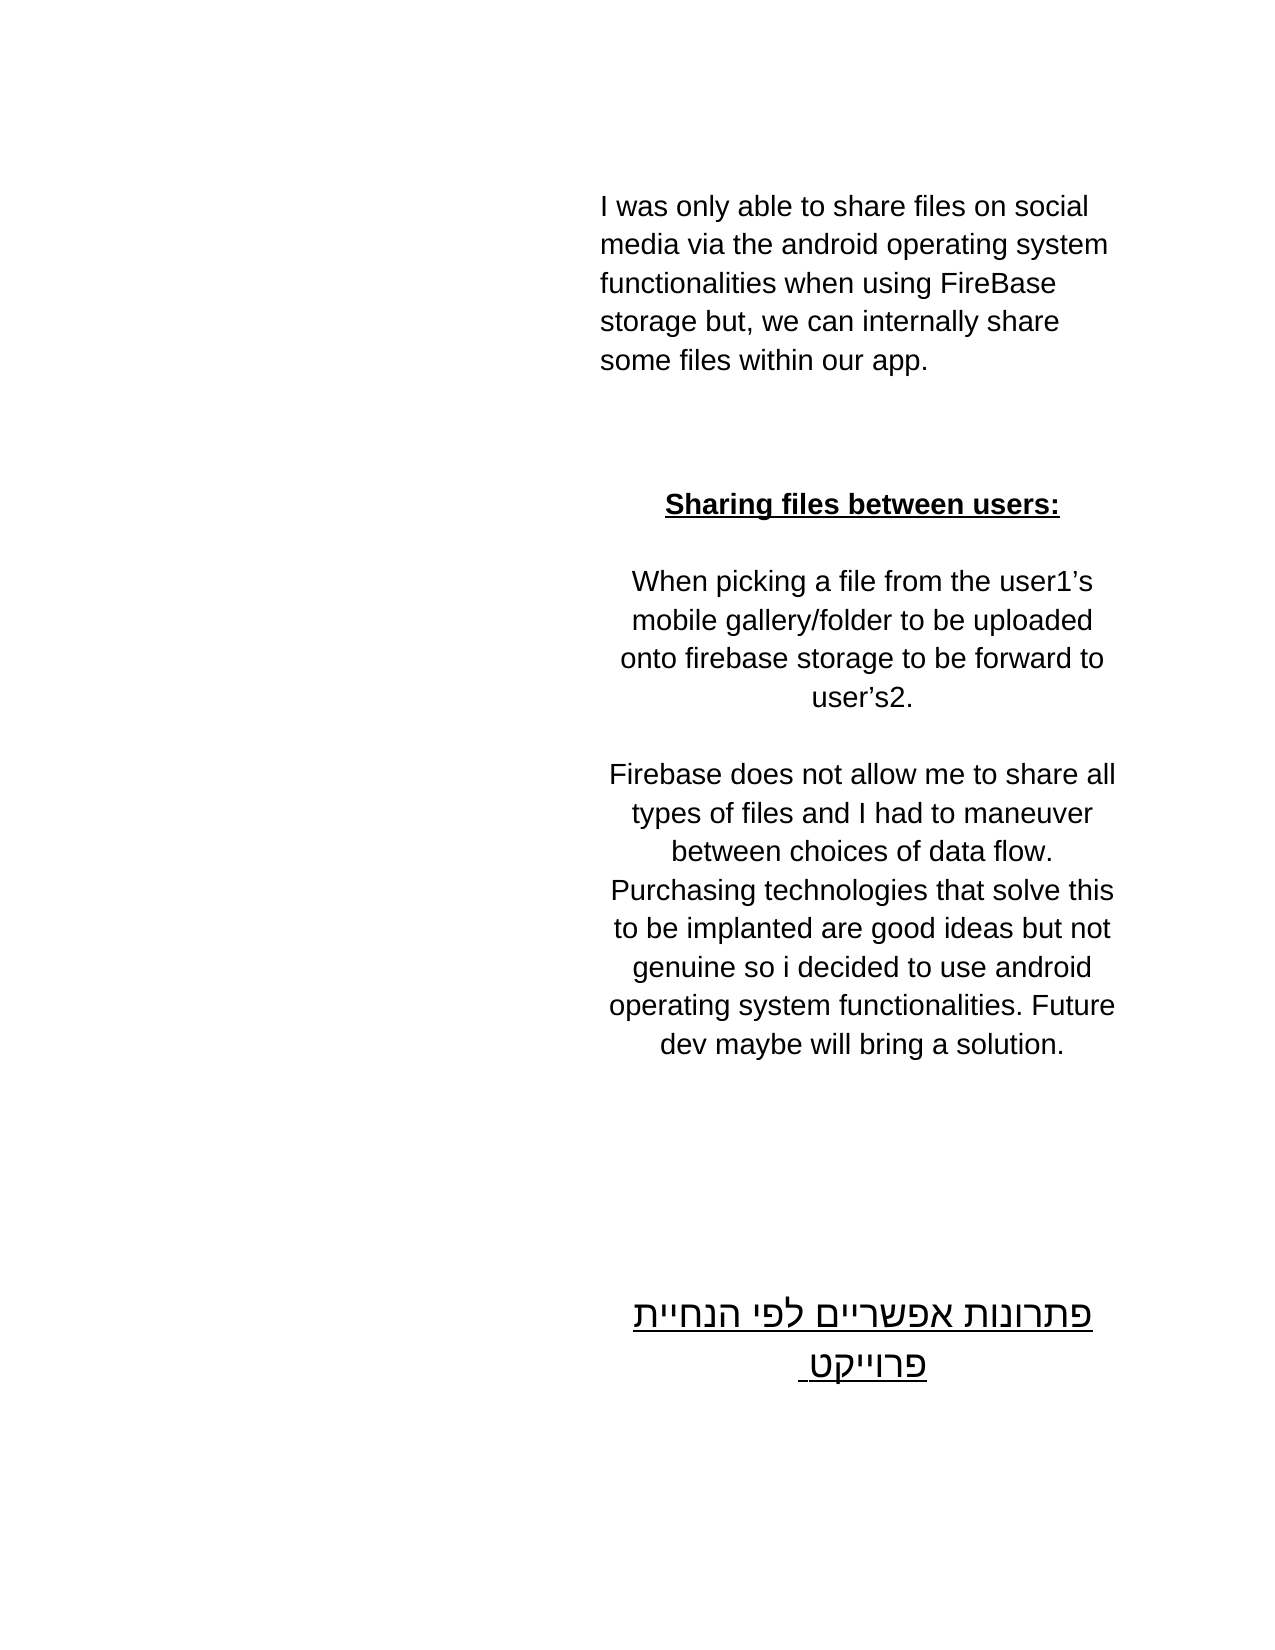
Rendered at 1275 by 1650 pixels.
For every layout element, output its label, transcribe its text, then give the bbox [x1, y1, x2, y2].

text Sharing files between users: When picking a file from the user1’s mobile gallery/folder to be uploaded onto firebase storage to be forward to user’s2. Firebase does not allow me to share all types of files and I had to maneuver between choices of data flow. Purchasing technologies that solve this to be implanted are good ideas but not genuine so i decided to use android operating system functionalities. Future dev maybe will bring a solution. פתרונות אפשריים לפי הנחיית פרוייקט [600, 487, 1125, 1465]
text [600, 150, 1125, 483]
